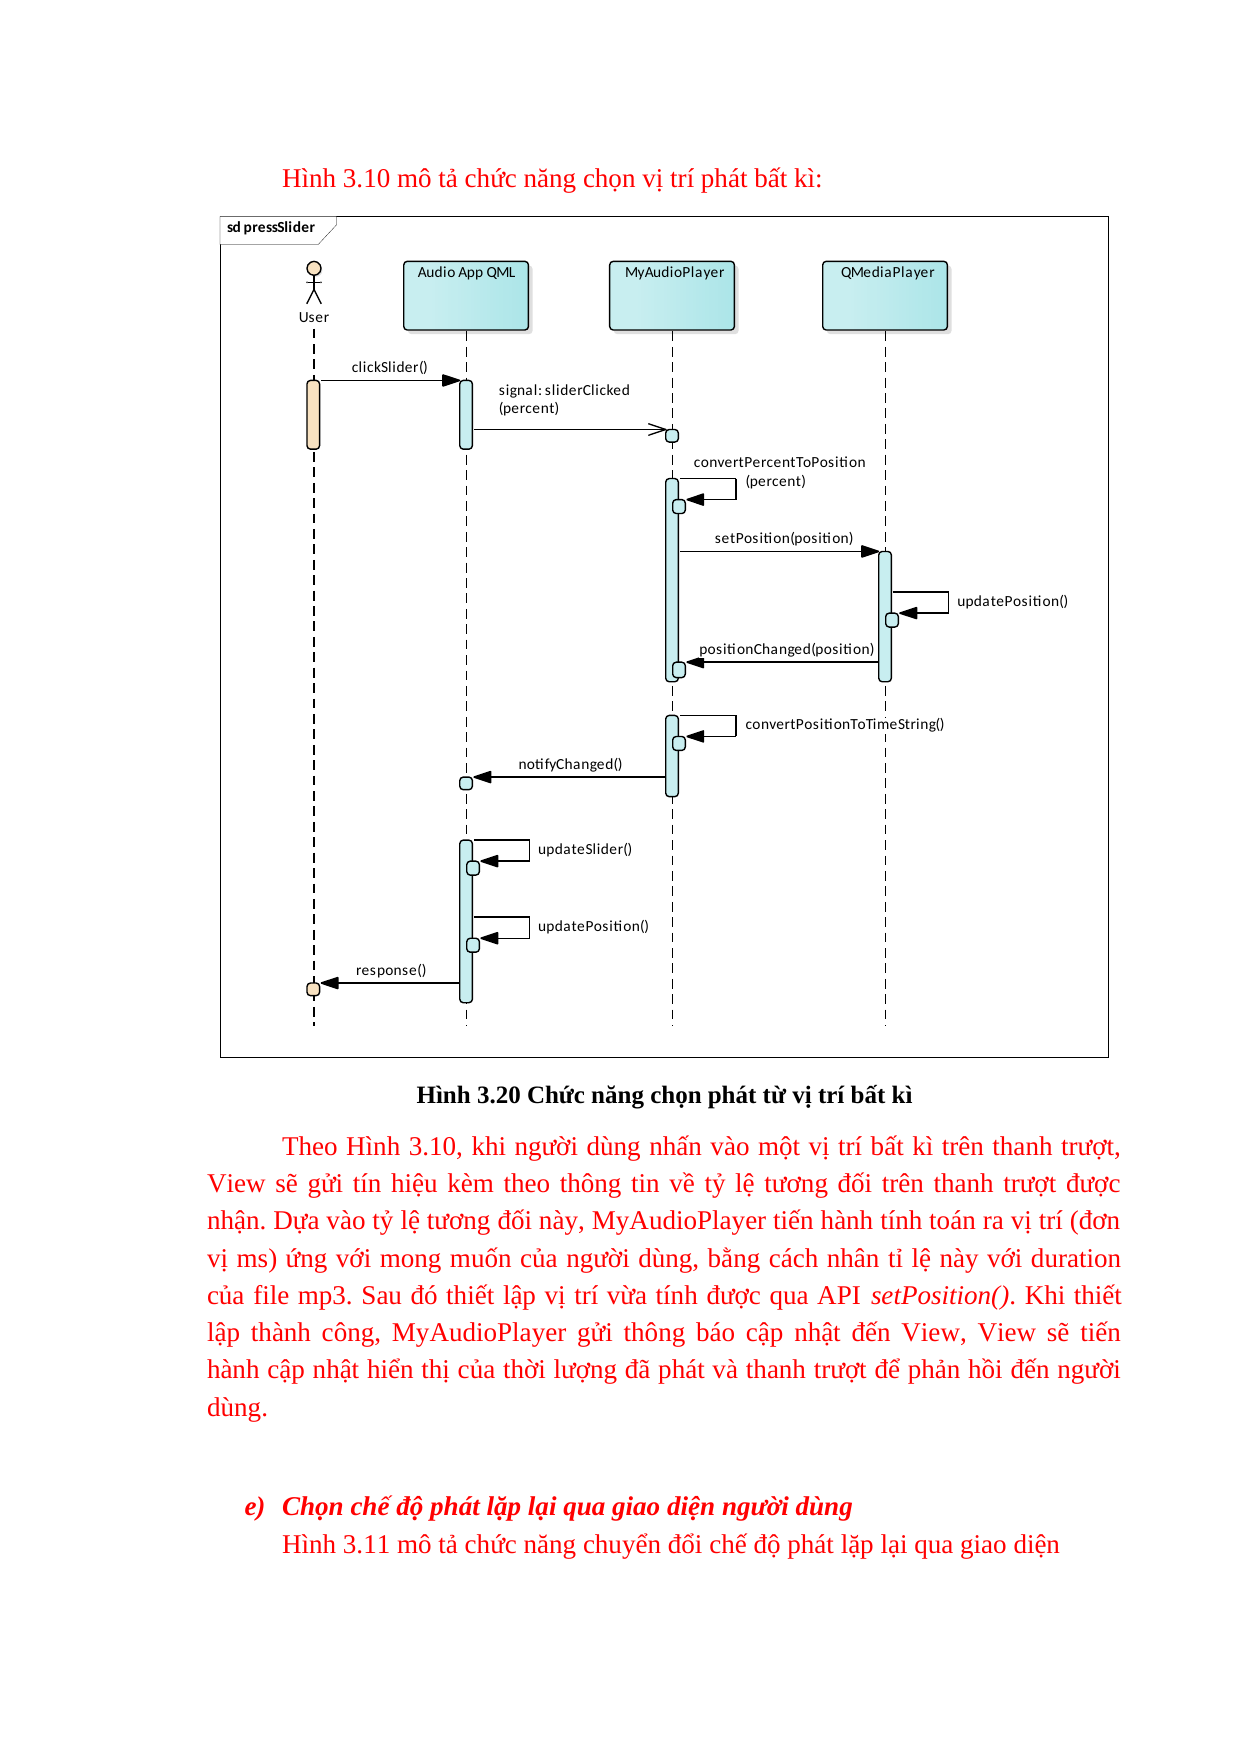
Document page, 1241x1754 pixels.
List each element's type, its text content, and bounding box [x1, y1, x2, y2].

list Chọn chế độ phát lặp lại qua giao diện người dùng [244, 1491, 1122, 1522]
text Theo Hình 3.10, khi người dùng nhấn vào một vị trí bất kì trên thanh trượt, View sẽ gửi tín hiệu kèm theo thông tin về tỷ lệ tương đối trên thanh trượt được nhận. Dựa vào tỷ lệ tương đối này, MyAudioPlayer tiến hành tính toán ra vị trí (đơn vị ms) ứng với mong muốn của người dùng, bằng cách nhân tỉ lệ này với duration của file mp3. Sau đó thiết lập vị trí vừa tính được qua API setPosition(). Khi thiết lập thành công, MyAudioPlayer gửi thông báo cập nhật đến View, View sẽ tiến hành cập nhật hiển thị của thời lượng đã phát và thanh trượt để phản hồi đến người dùng. [207, 1130, 1122, 1422]
text Hình 3.10 mô tả chức năng chọn vị trí phát bất kì: [207, 162, 1122, 194]
list Hình 3.11 mô tả chức năng chuyển đổi chế độ phát lặp lại qua giao diện [282, 1528, 1122, 1559]
text Hình 3.10 Chức năng chọn phát từ vị trí bất kì [207, 1080, 1122, 1109]
